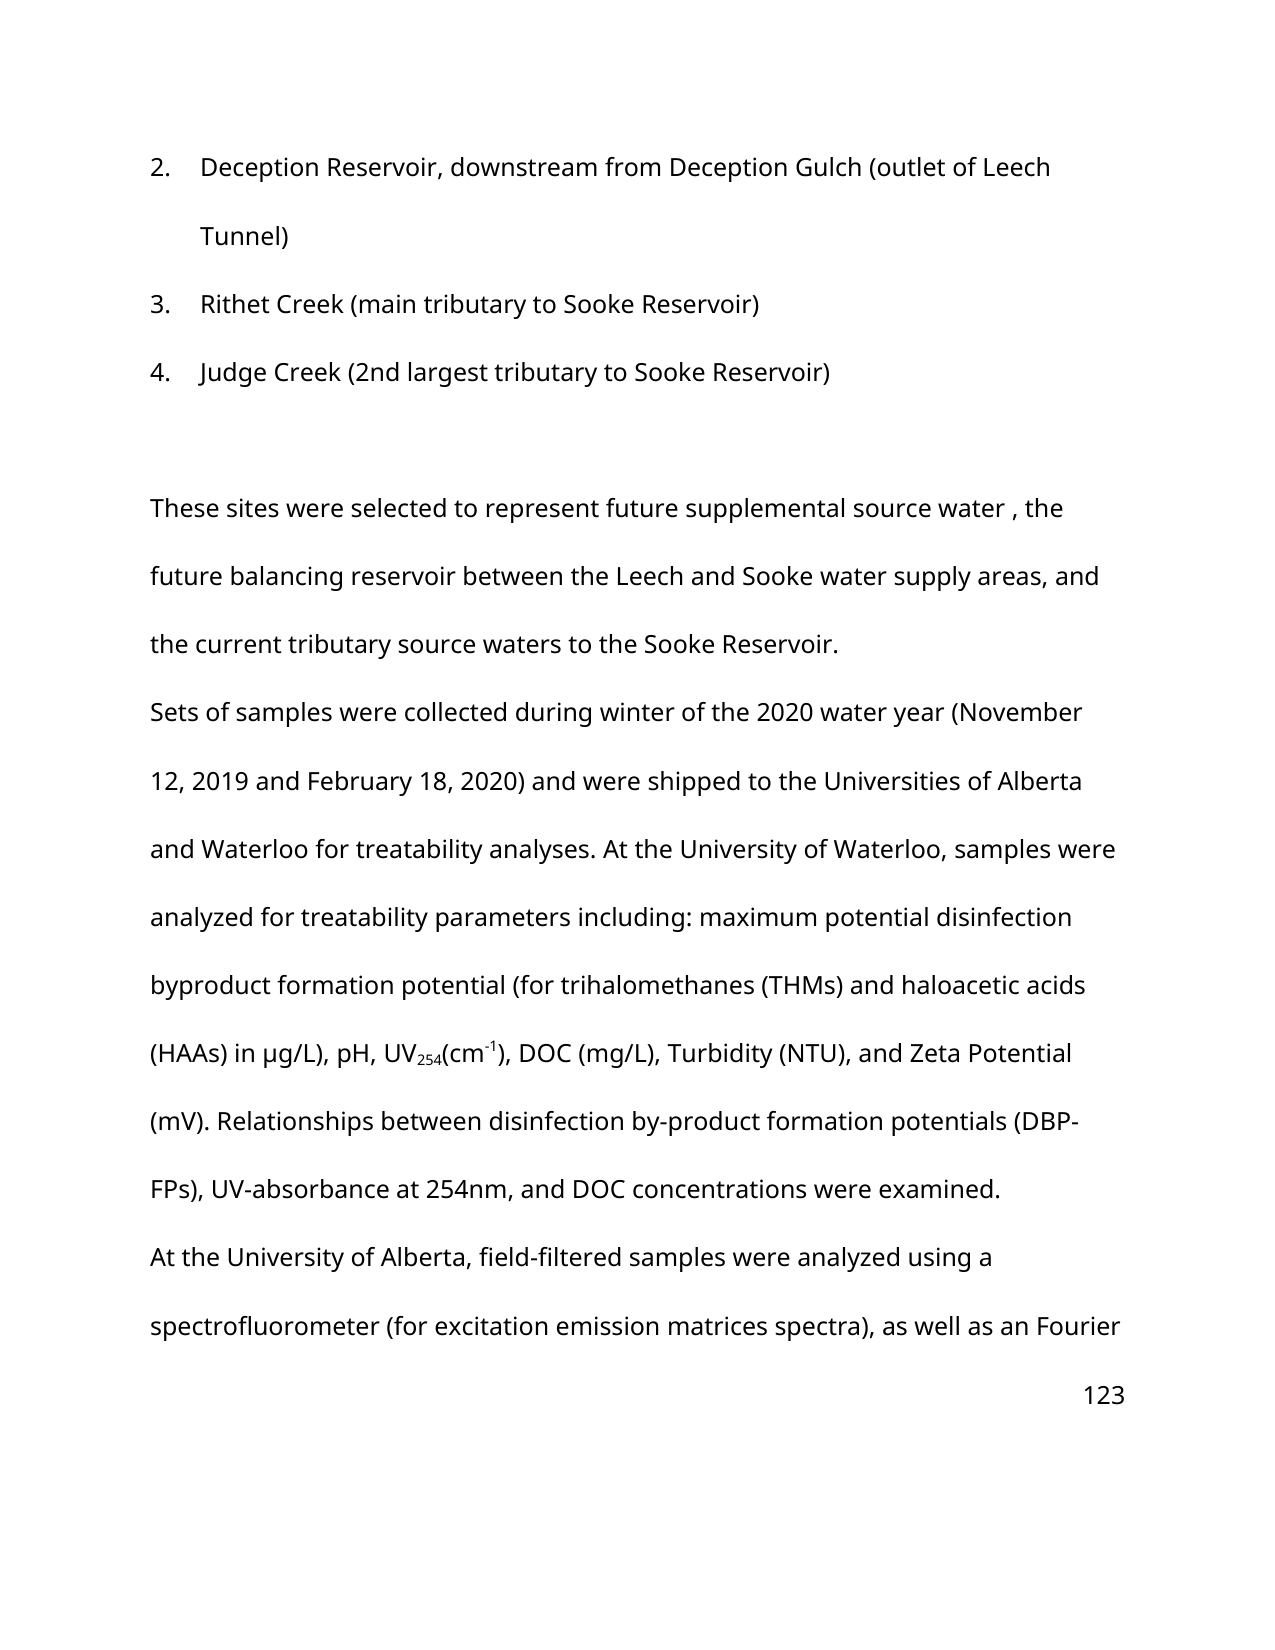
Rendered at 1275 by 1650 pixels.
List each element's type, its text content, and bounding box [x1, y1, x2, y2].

list Judge Creek (2nd largest tributary to Sooke Reservoir) [150, 354, 1125, 388]
text Sets of samples were collected during winter of the 2020 water year (November 12, 2019 and February 18, 2020) and were shipped to the Universities of Alberta and Waterloo for treatability analyses. At the University of Waterloo, samples were analyzed for treatability parameters including: maximum potential disinfection byproduct formation potential (for trihalomethanes (THMs) and haloacetic acids (HAAs) in μg/L), pH, UV254(cm-1), DOC (mg/L), Turbidity (NTU), and Zeta Potential (mV). Relationships between disinfection by-product formation potentials (DBP-FPs), UV-absorbance at 254nm, and DOC concentrations were examined. [150, 695, 1125, 1206]
list Deception Reservoir, downstream from Deception Gulch (outlet of Leech Tunnel) [150, 150, 1125, 252]
text These sites were selected to represent future supplemental source water , the future balancing reservoir between the Leech and Sooke water supply areas, and the current tributary source waters to the Sooke Reservoir. [150, 491, 1125, 661]
list Rithet Creek (main tributary to Sooke Reservoir) [150, 286, 1125, 320]
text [150, 1240, 1125, 1342]
